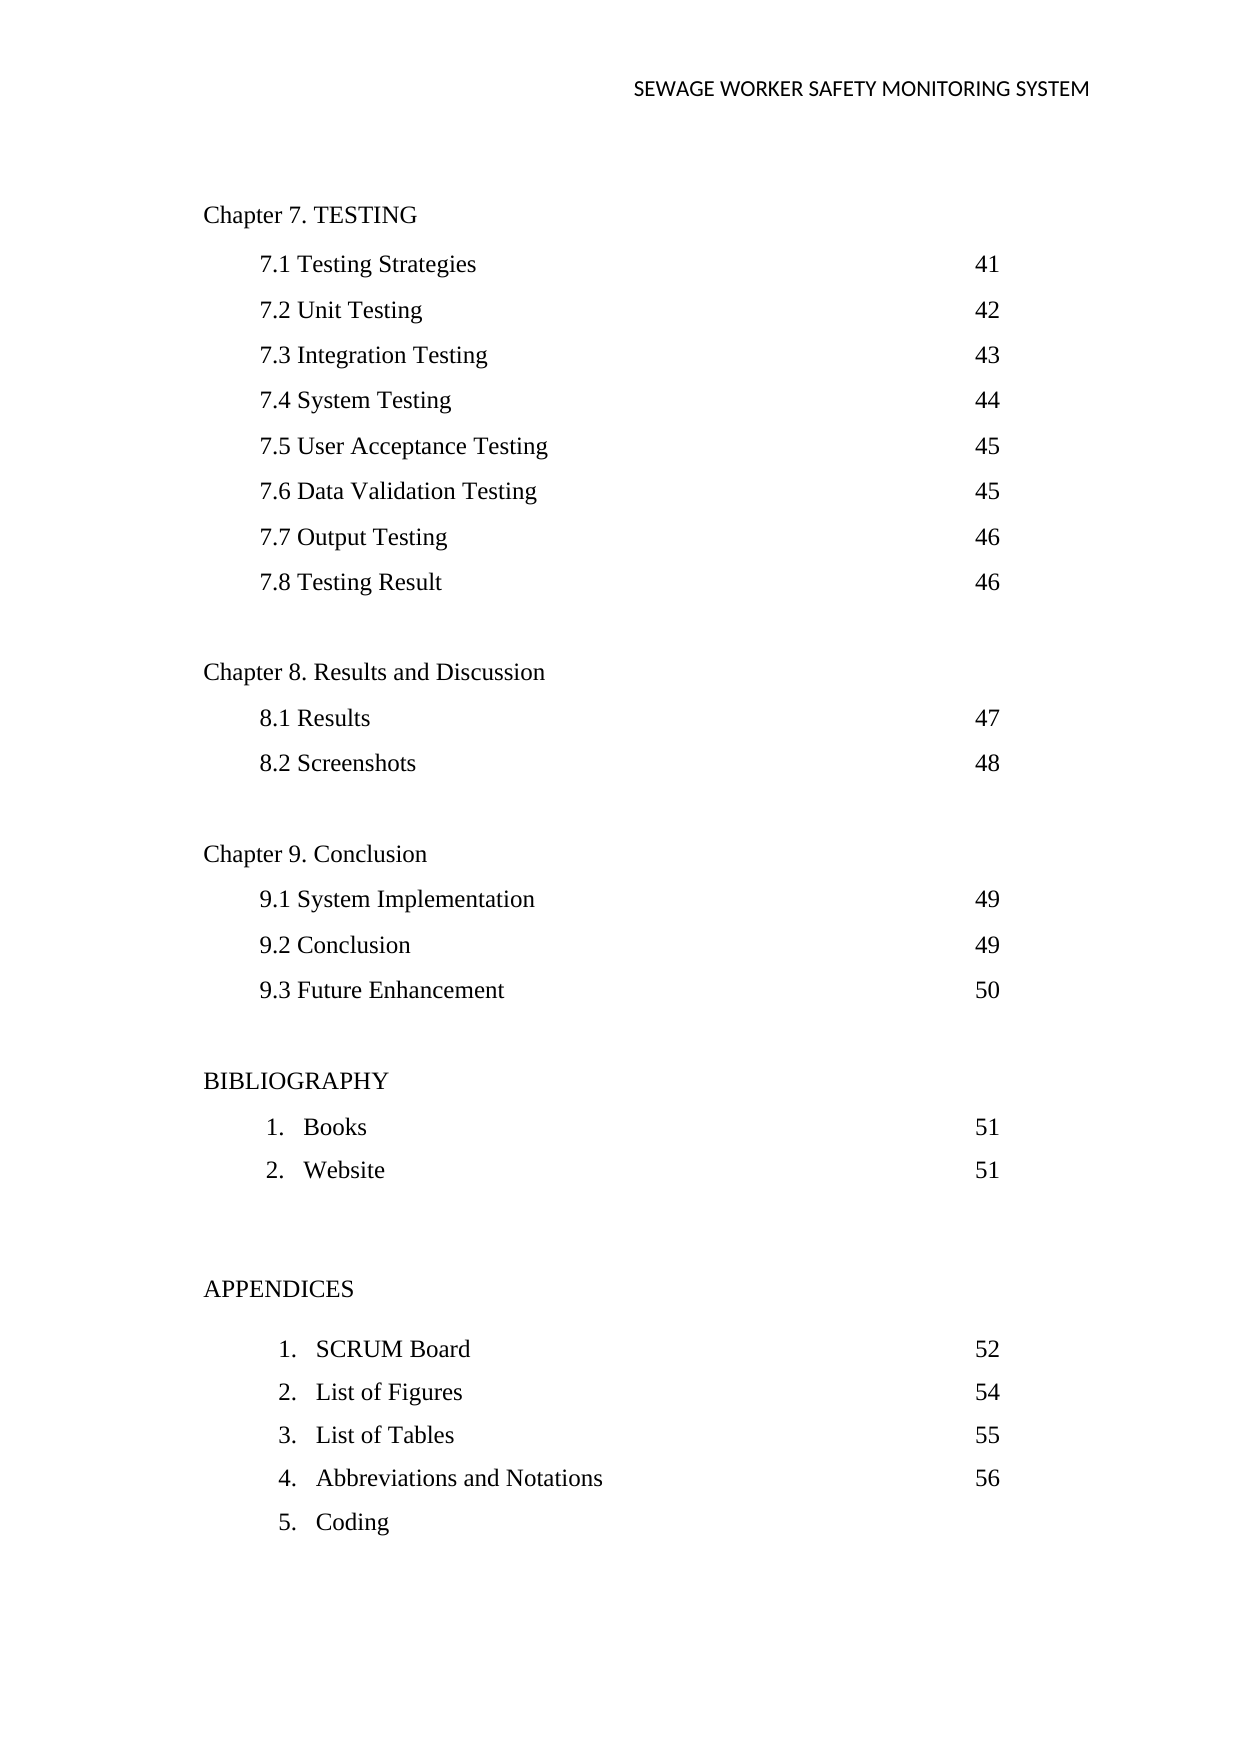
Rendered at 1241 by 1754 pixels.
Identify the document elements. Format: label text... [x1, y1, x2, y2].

list Website 51 [266, 1155, 1090, 1183]
text 9.3 Future Enhancement 50 [203, 975, 1090, 1004]
text 7.7 Output Testing 46 [203, 522, 1090, 551]
text 7.5 User Acceptance Testing 45 [203, 431, 1090, 460]
list Abbreviations and Notations 56 [278, 1463, 1090, 1492]
text 7.3 Integration Testing 43 [203, 340, 1090, 369]
list Coding [278, 1507, 1090, 1535]
text 7.2 Unit Testing 42 [203, 295, 1090, 323]
text 9.1 System Implementation 49 [203, 884, 1090, 913]
list List of Tables 55 [278, 1420, 1090, 1449]
text Chapter 9. Conclusion [203, 839, 1090, 868]
text 9.2 Conclusion 49 [203, 930, 1090, 959]
text 7.6 Data Validation Testing 45 [203, 476, 1090, 505]
text 7.4 System Testing 44 [203, 386, 1090, 414]
text 8.2 Screenshots 48 [203, 748, 1090, 777]
text 7.1 Testing Strategies 41 [203, 249, 1090, 278]
text 7.8 Testing Result 46 [203, 567, 1090, 596]
list SCRUM Board 52 [278, 1334, 1090, 1363]
text Chapter 8. Results and Discussion [203, 657, 1090, 686]
text BIBLIOGRAPHY [203, 1066, 1090, 1095]
text APPENDICES [203, 1274, 1090, 1303]
list List of Figures 54 [278, 1377, 1090, 1406]
list Books 51 [266, 1112, 1090, 1140]
text Chapter 7. TESTING [203, 200, 1090, 228]
text 8.1 Results 47 [203, 703, 1090, 732]
